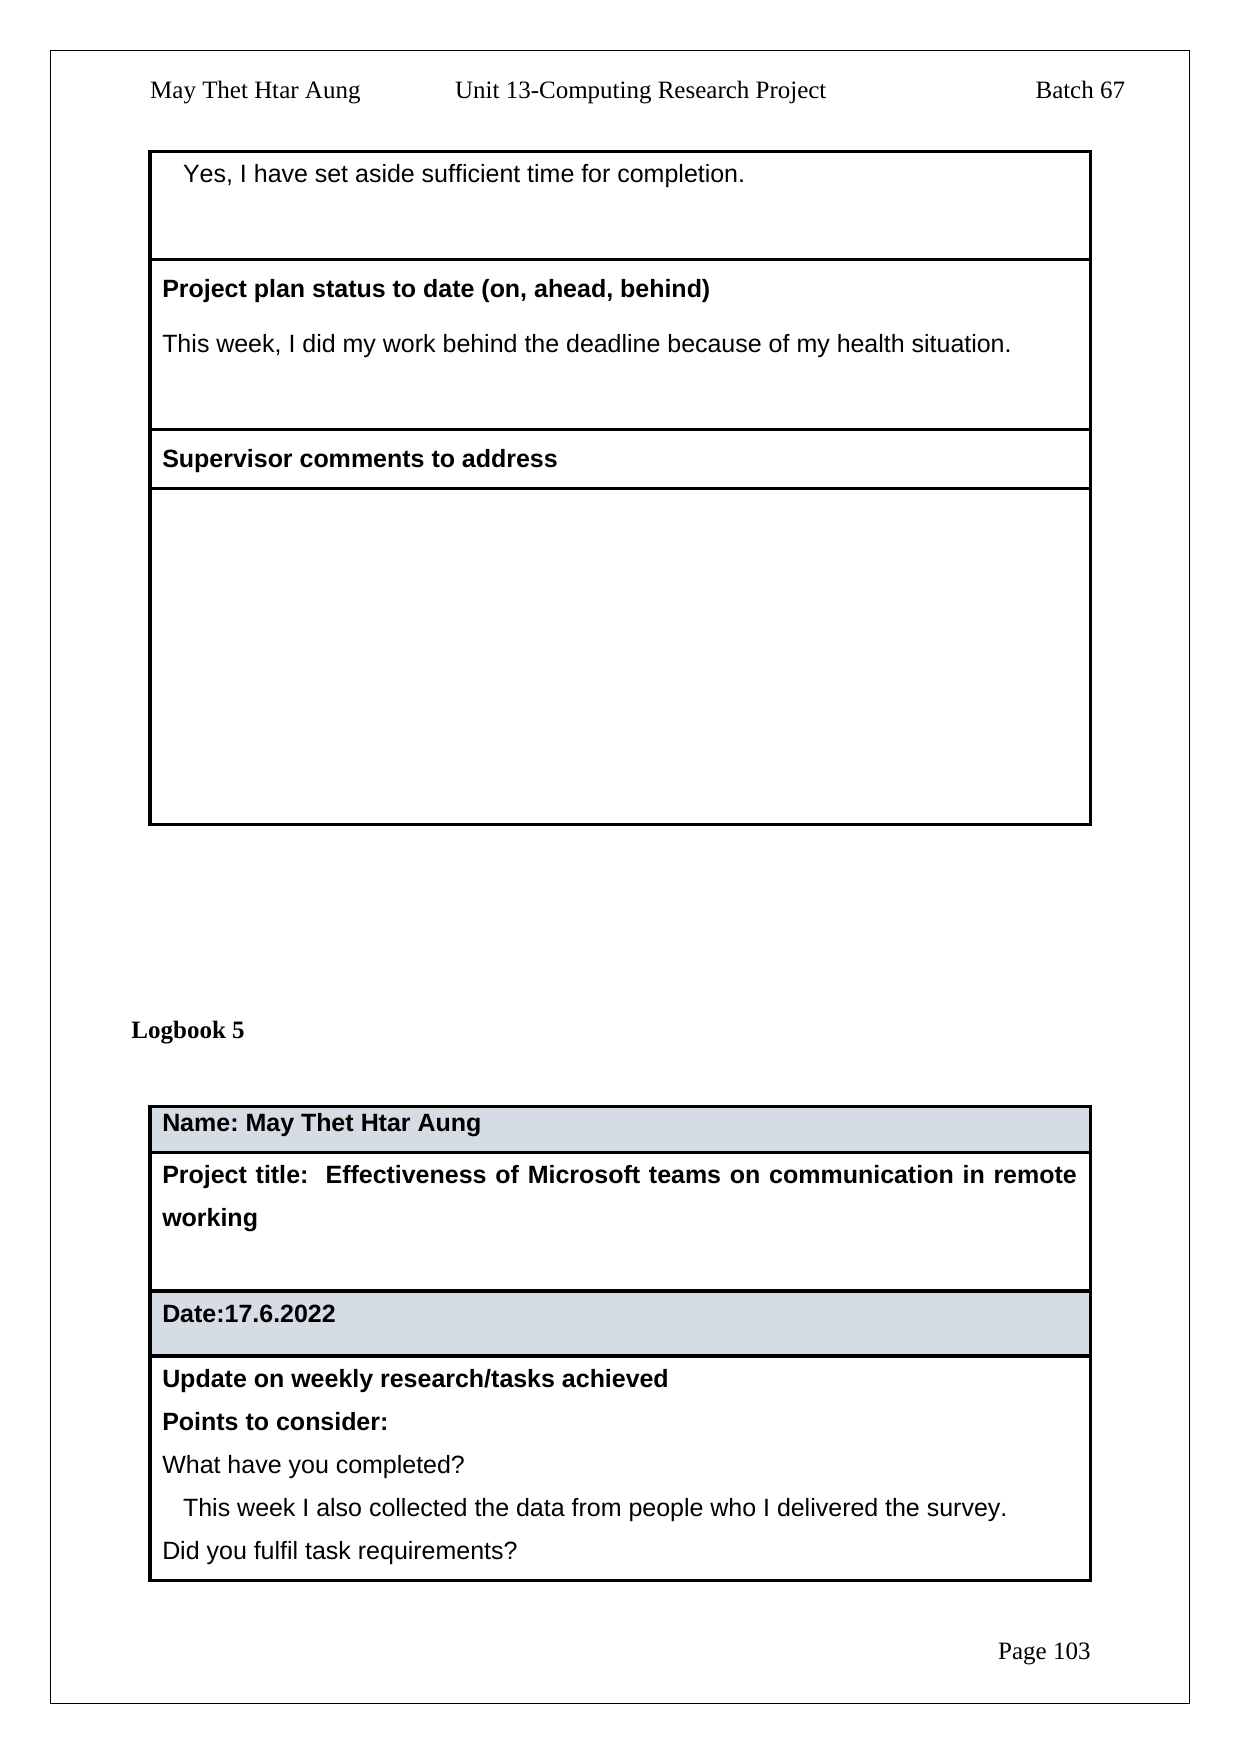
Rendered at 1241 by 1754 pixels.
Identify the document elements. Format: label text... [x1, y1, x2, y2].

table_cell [152, 153, 1089, 258]
table_cell Project title: Effectiveness of Microsoft teams on communication in remote working [152, 1154, 1089, 1289]
table_cell Supervisor comments to address [152, 431, 1089, 487]
table_cell [152, 490, 1089, 823]
table_header Name: May Thet Htar Aung [152, 1108, 1089, 1151]
table_cell Project plan status to date (on, ahead, behind) This week, I did my work behind the deadline because of my health situation. [152, 261, 1089, 428]
table_cell Date:17.6.2022 [152, 1293, 1089, 1354]
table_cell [152, 1358, 1089, 1579]
